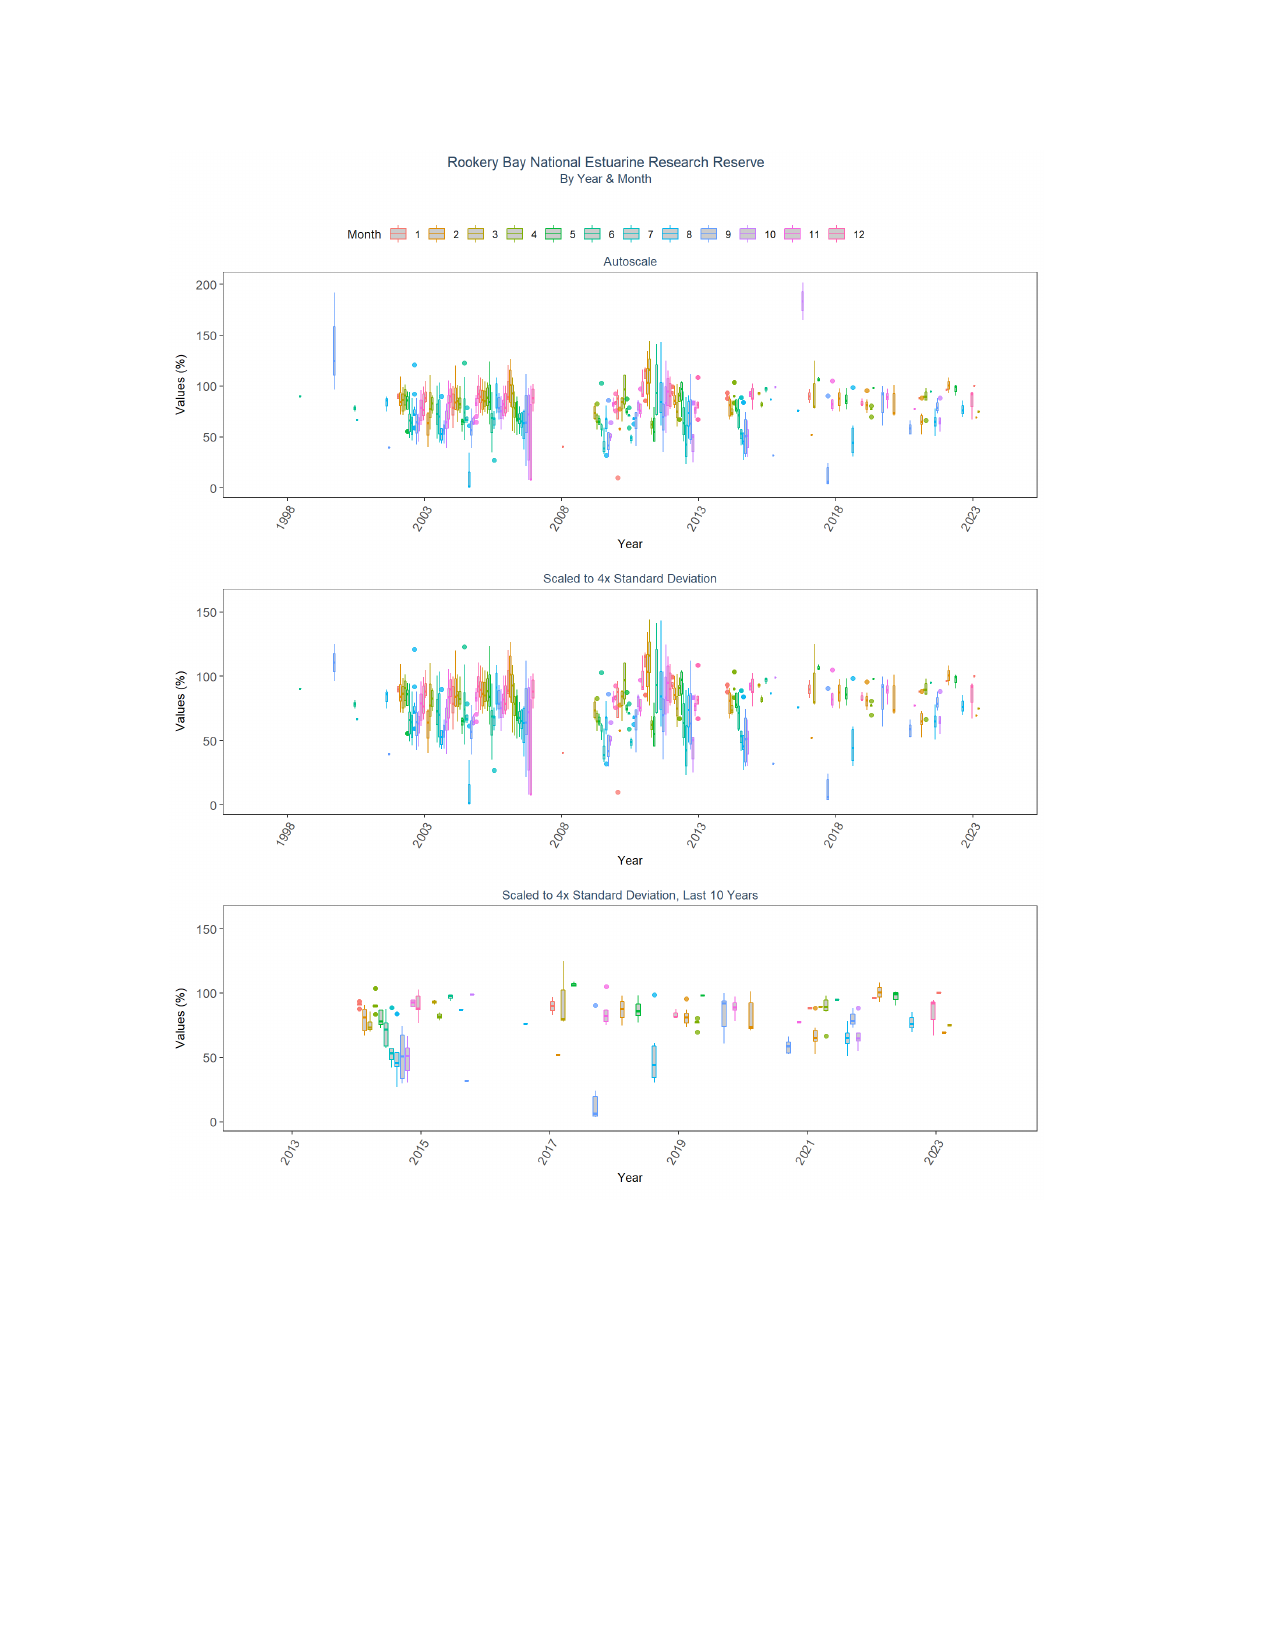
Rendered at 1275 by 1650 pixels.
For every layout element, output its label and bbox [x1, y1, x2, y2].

picture [168, 150, 1044, 1200]
